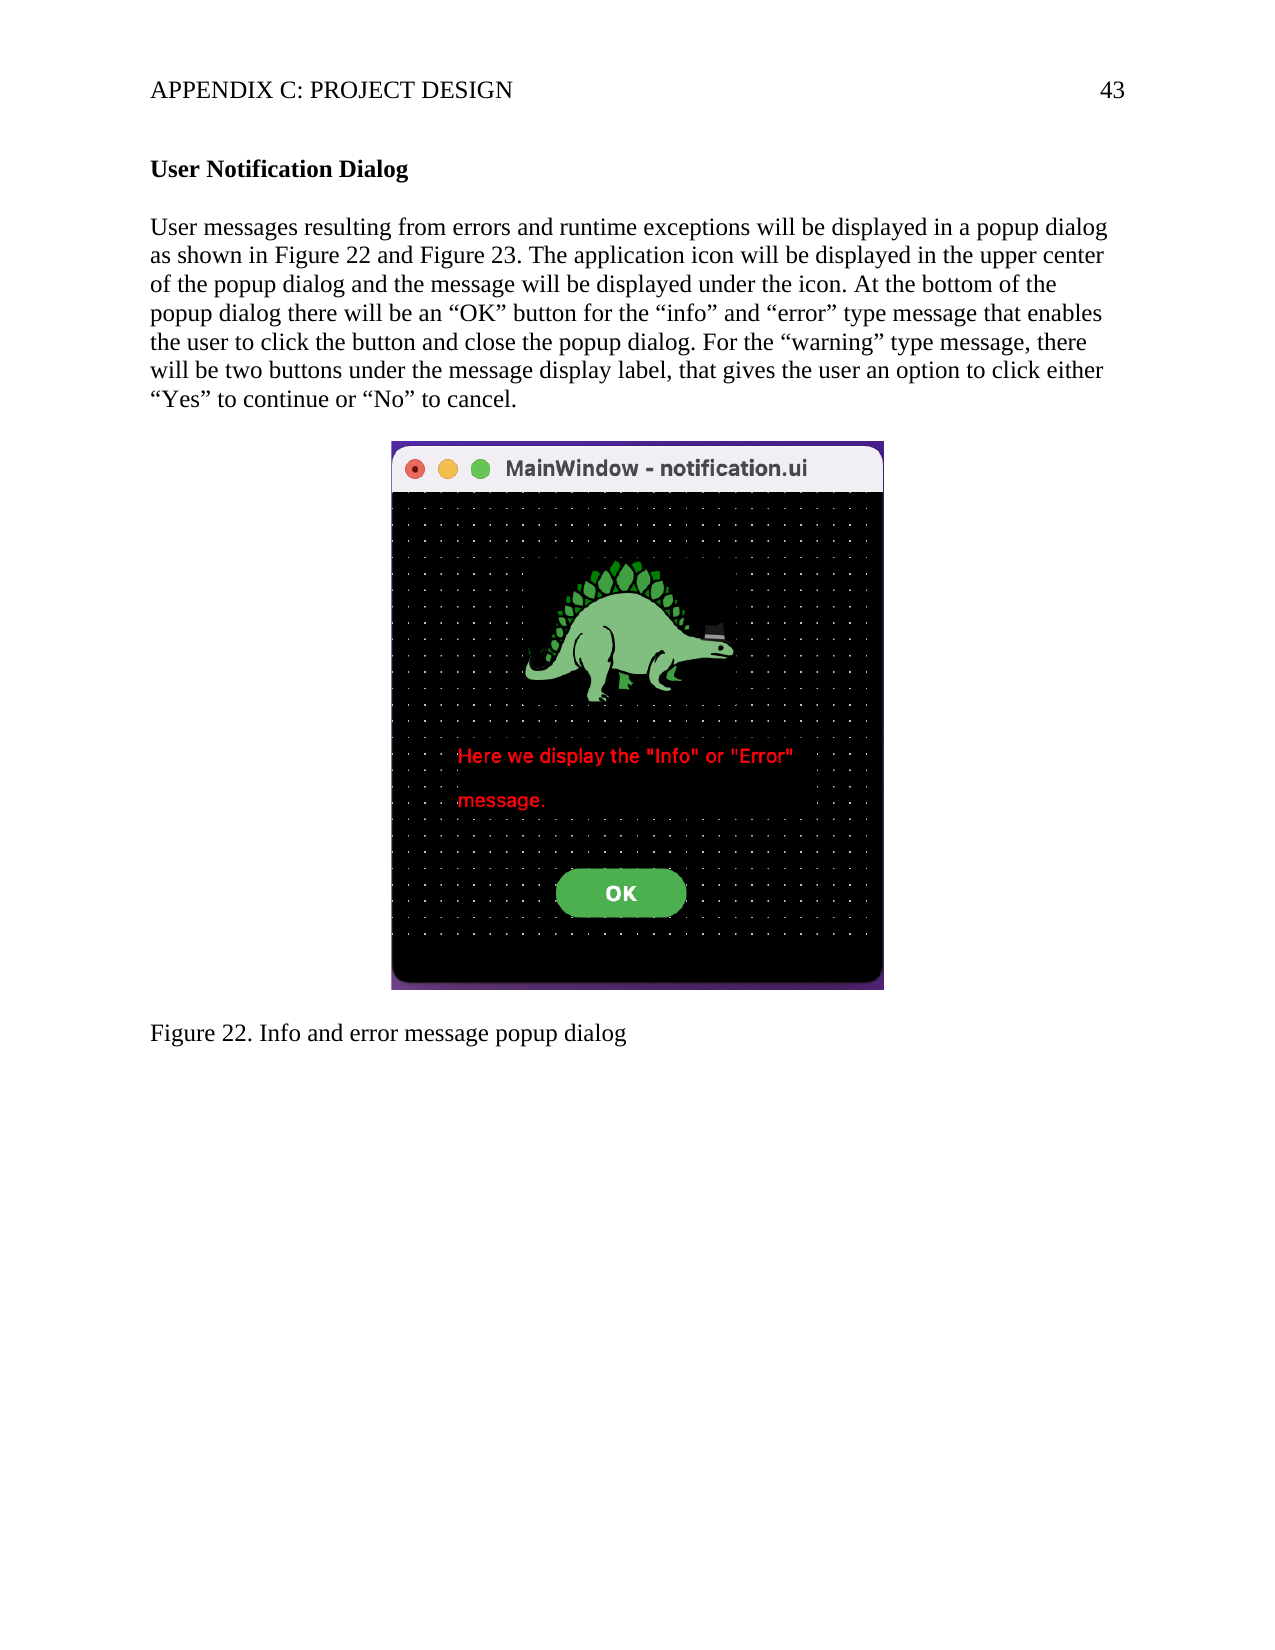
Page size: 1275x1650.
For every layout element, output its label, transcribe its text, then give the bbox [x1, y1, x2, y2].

text Figure 22. Info and error message popup dialog [150, 1018, 1125, 1047]
text User messages resulting from errors and runtime exceptions will be displayed in a popup dialog as shown in Figure 22 and Figure 23. The application icon will be displayed in the upper center of the popup dialog and the message will be displayed under the icon. At the bottom of the popup dialog there will be an “OK” button for the “info” and “error” type message that enables the user to click the button and close the popup dialog. For the “warning” type message, there will be two buttons under the message display label, that gives the user an option to click either “Yes” to continue or “No” to cancel. [150, 212, 1125, 442]
subtitle User Notification Dialog [150, 154, 1125, 183]
picture [391, 441, 884, 990]
